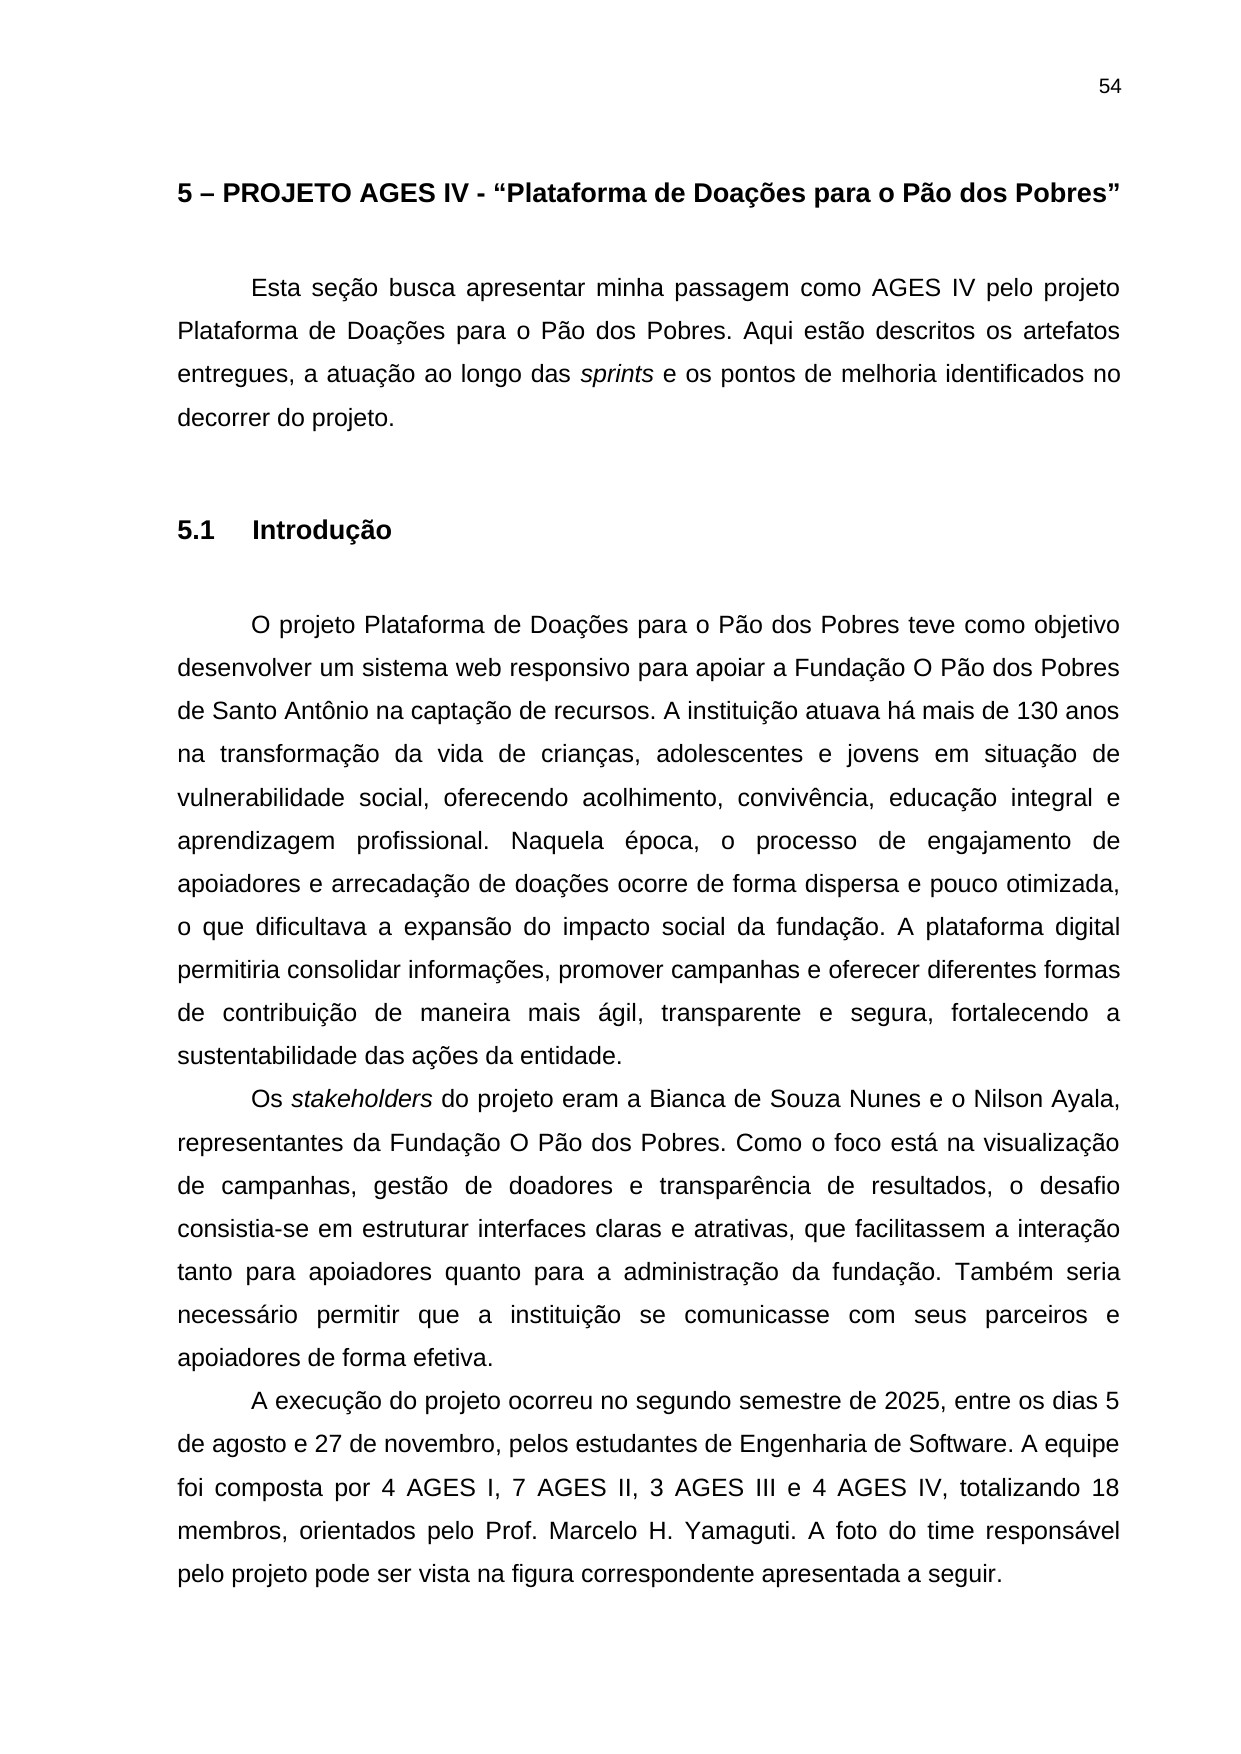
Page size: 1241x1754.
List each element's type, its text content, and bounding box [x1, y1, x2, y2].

text Os stakeholders do projeto eram a Bianca de Souza Nunes e o Nilson Ayala, representantes da Fundação O Pão dos Pobres. Como o foco está na visualização de campanhas, gestão de doadores e transparência de resultados, o desafio consistia-se em estruturar interfaces claras e atrativas, que facilitassem a interação tanto para apoiadores quanto para a administração da fundação. Também seria necessário permitir que a instituição se comunicasse com seus parceiros e apoiadores de forma efetiva. [177, 1084, 1122, 1372]
subtitle Introdução [177, 514, 1122, 545]
subtitle 5 – PROJETO AGES IV - “Plataforma de Doações para o Pão dos Pobres” [177, 177, 1122, 208]
text O projeto Plataforma de Doações para o Pão dos Pobres teve como objetivo desenvolver um sistema web responsivo para apoiar a Fundação O Pão dos Pobres de Santo Antônio na captação de recursos. A instituição atuava há mais de 130 anos na transformação da vida de crianças, adolescentes e jovens em situação de vulnerabilidade social, oferecendo acolhimento, convivência, educação integral e aprendizagem profissional. Naquela época, o processo de engajamento de apoiadores e arrecadação de doações ocorre de forma dispersa e pouco otimizada, o que dificultava a expansão do impacto social da fundação. A plataforma digital permitiria consolidar informações, promover campanhas e oferecer diferentes formas de contribuição de maneira mais ágil, transparente e segura, fortalecendo a sustentabilidade das ações da entidade. [177, 610, 1122, 1070]
text Esta seção busca apresentar minha passagem como AGES IV pelo projeto Plataforma de Doações para o Pão dos Pobres. Aqui estão descritos os artefatos entregues, a atuação ao longo das sprints e os pontos de melhoria identificados no decorrer do projeto. [177, 273, 1122, 431]
text A execução do projeto ocorreu no segundo semestre de 2025, entre os dias 5 de agosto e 27 de novembro, pelos estudantes de Engenharia de Software. A equipe foi composta por 4 AGES I, 7 AGES II, 3 AGES III e 4 AGES IV, totalizando 18 membros, orientados pelo Prof. Marcelo H. Yamaguti. A foto do time responsável pelo projeto pode ser vista na figura correspondente apresentada a seguir. [177, 1386, 1122, 1588]
